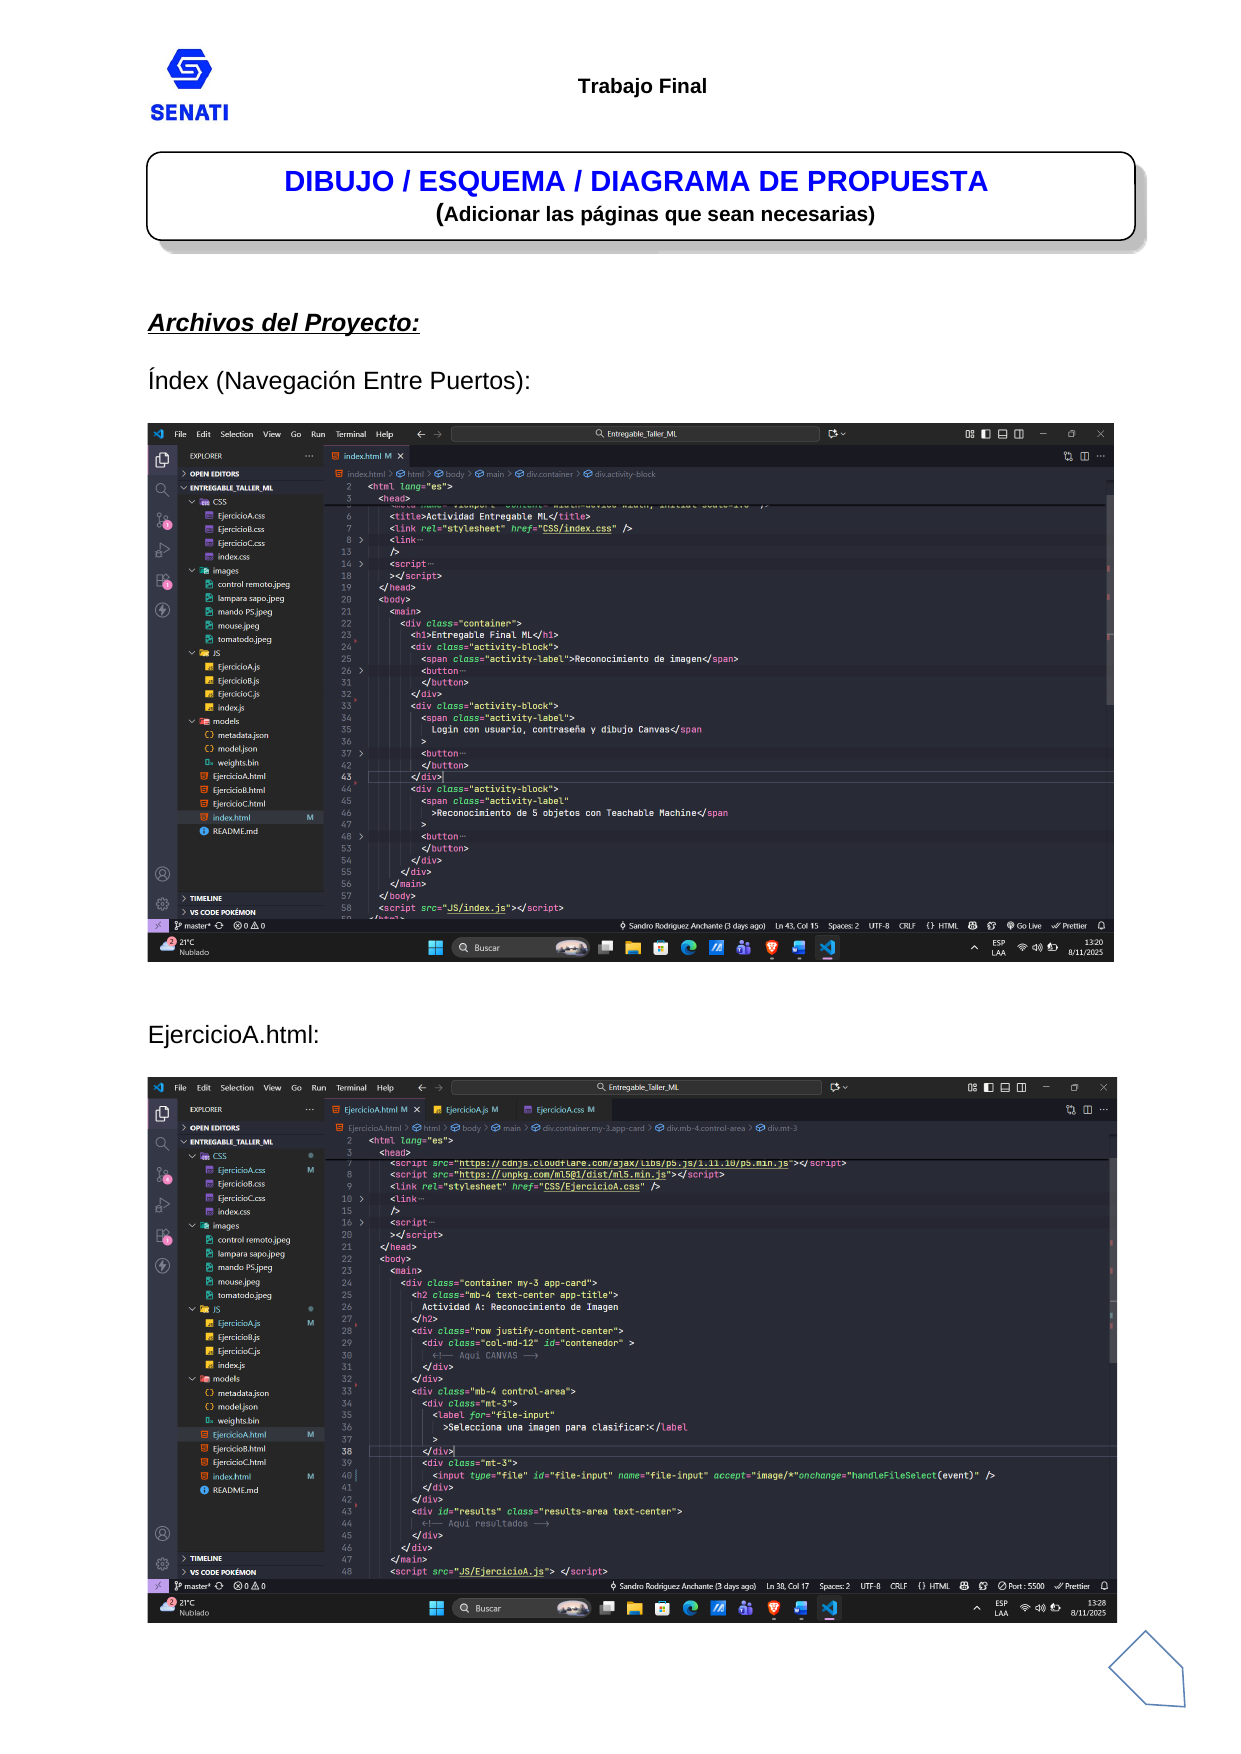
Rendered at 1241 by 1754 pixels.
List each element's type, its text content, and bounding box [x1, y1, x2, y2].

text Archivos del Proyecto: [148, 308, 1137, 337]
picture [147, 46, 231, 124]
picture [147, 423, 1114, 962]
text Índex (Navegación Entre Puertos): [148, 366, 1137, 394]
picture [147, 1077, 1118, 1623]
text EjercicioA.html: [148, 1019, 1137, 1048]
